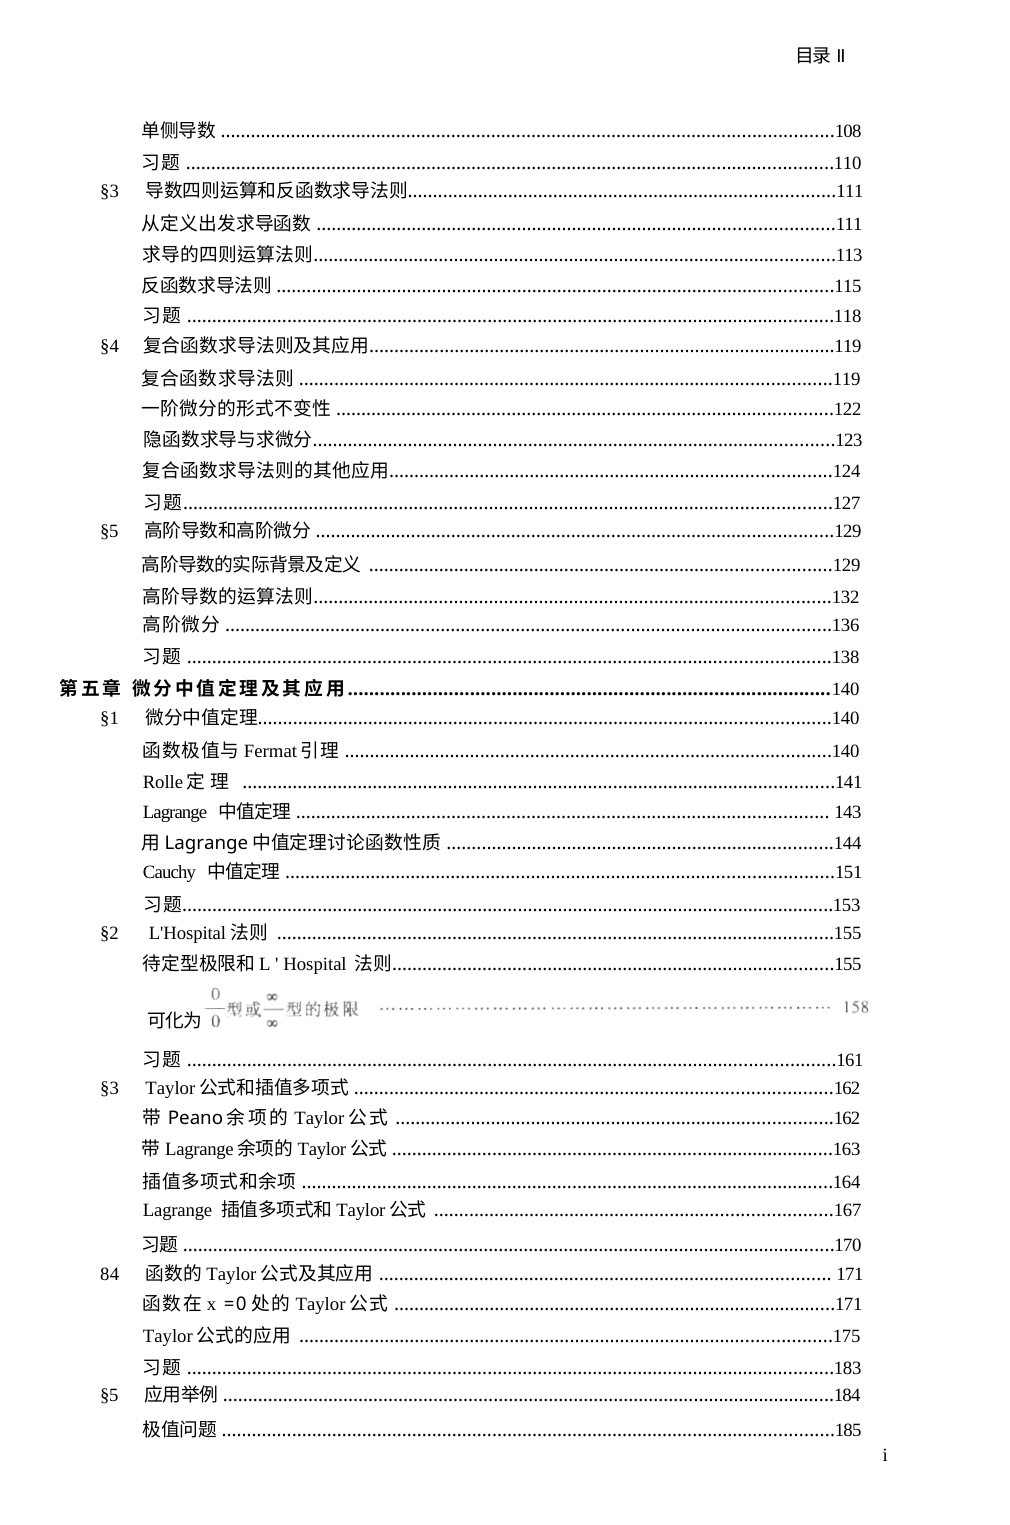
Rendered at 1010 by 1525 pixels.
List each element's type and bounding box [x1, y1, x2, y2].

picture [202, 986, 869, 1028]
